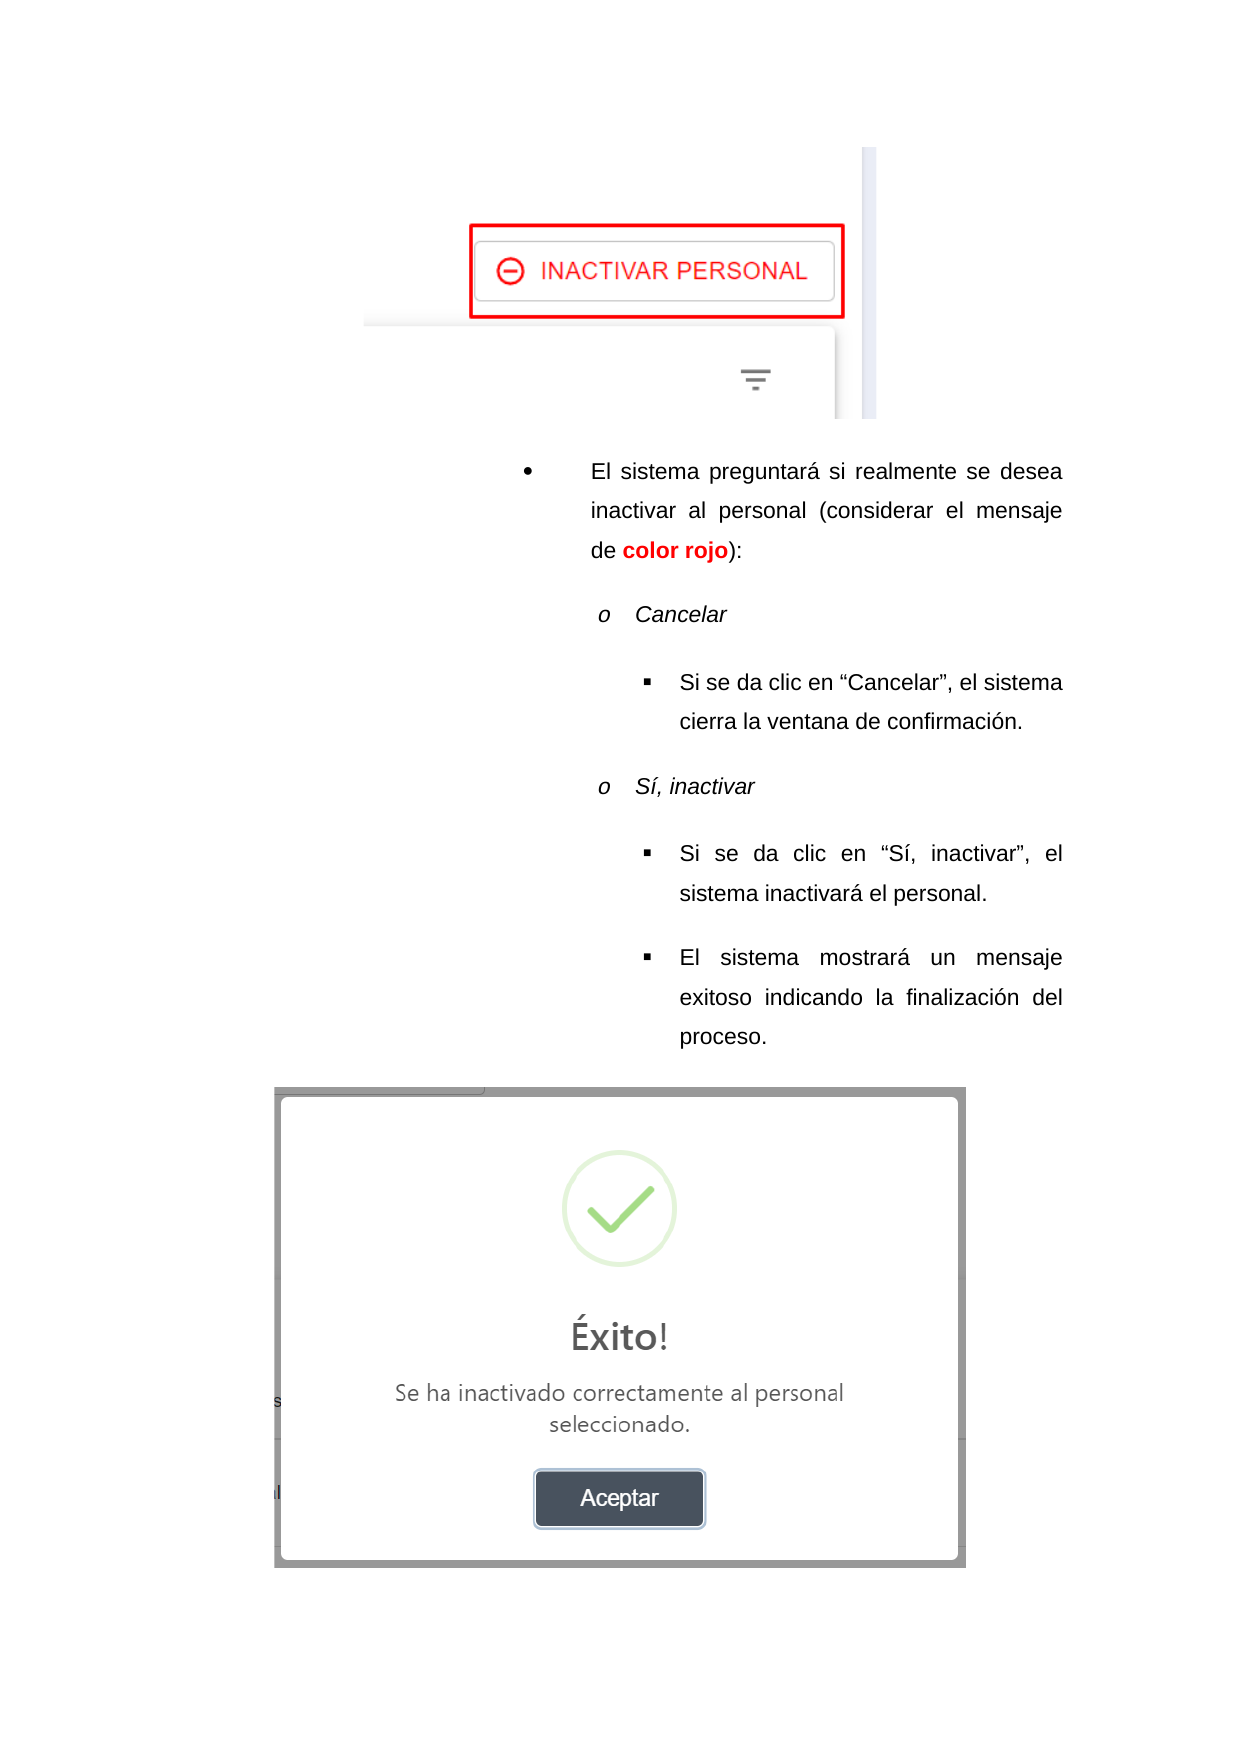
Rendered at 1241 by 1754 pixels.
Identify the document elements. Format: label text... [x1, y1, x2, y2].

picture [363, 147, 877, 419]
picture [274, 1087, 966, 1568]
list El sistema mostrará un mensaje exitoso indicando la finalización del proceso. [642, 944, 1063, 1049]
list Sí, inactivar [597, 773, 1063, 801]
list Cancelar [597, 601, 1063, 629]
list El sistema preguntará si realmente se desea inactivar al personal (considerar el mensaje de color rojo): [524, 458, 1063, 563]
list Si se da clic en “Sí, inactivar”, el sistema inactivará el personal. [642, 840, 1063, 906]
list Si se da clic en “Cancelar”, el sistema cierra la ventana de confirmación. [642, 669, 1063, 734]
